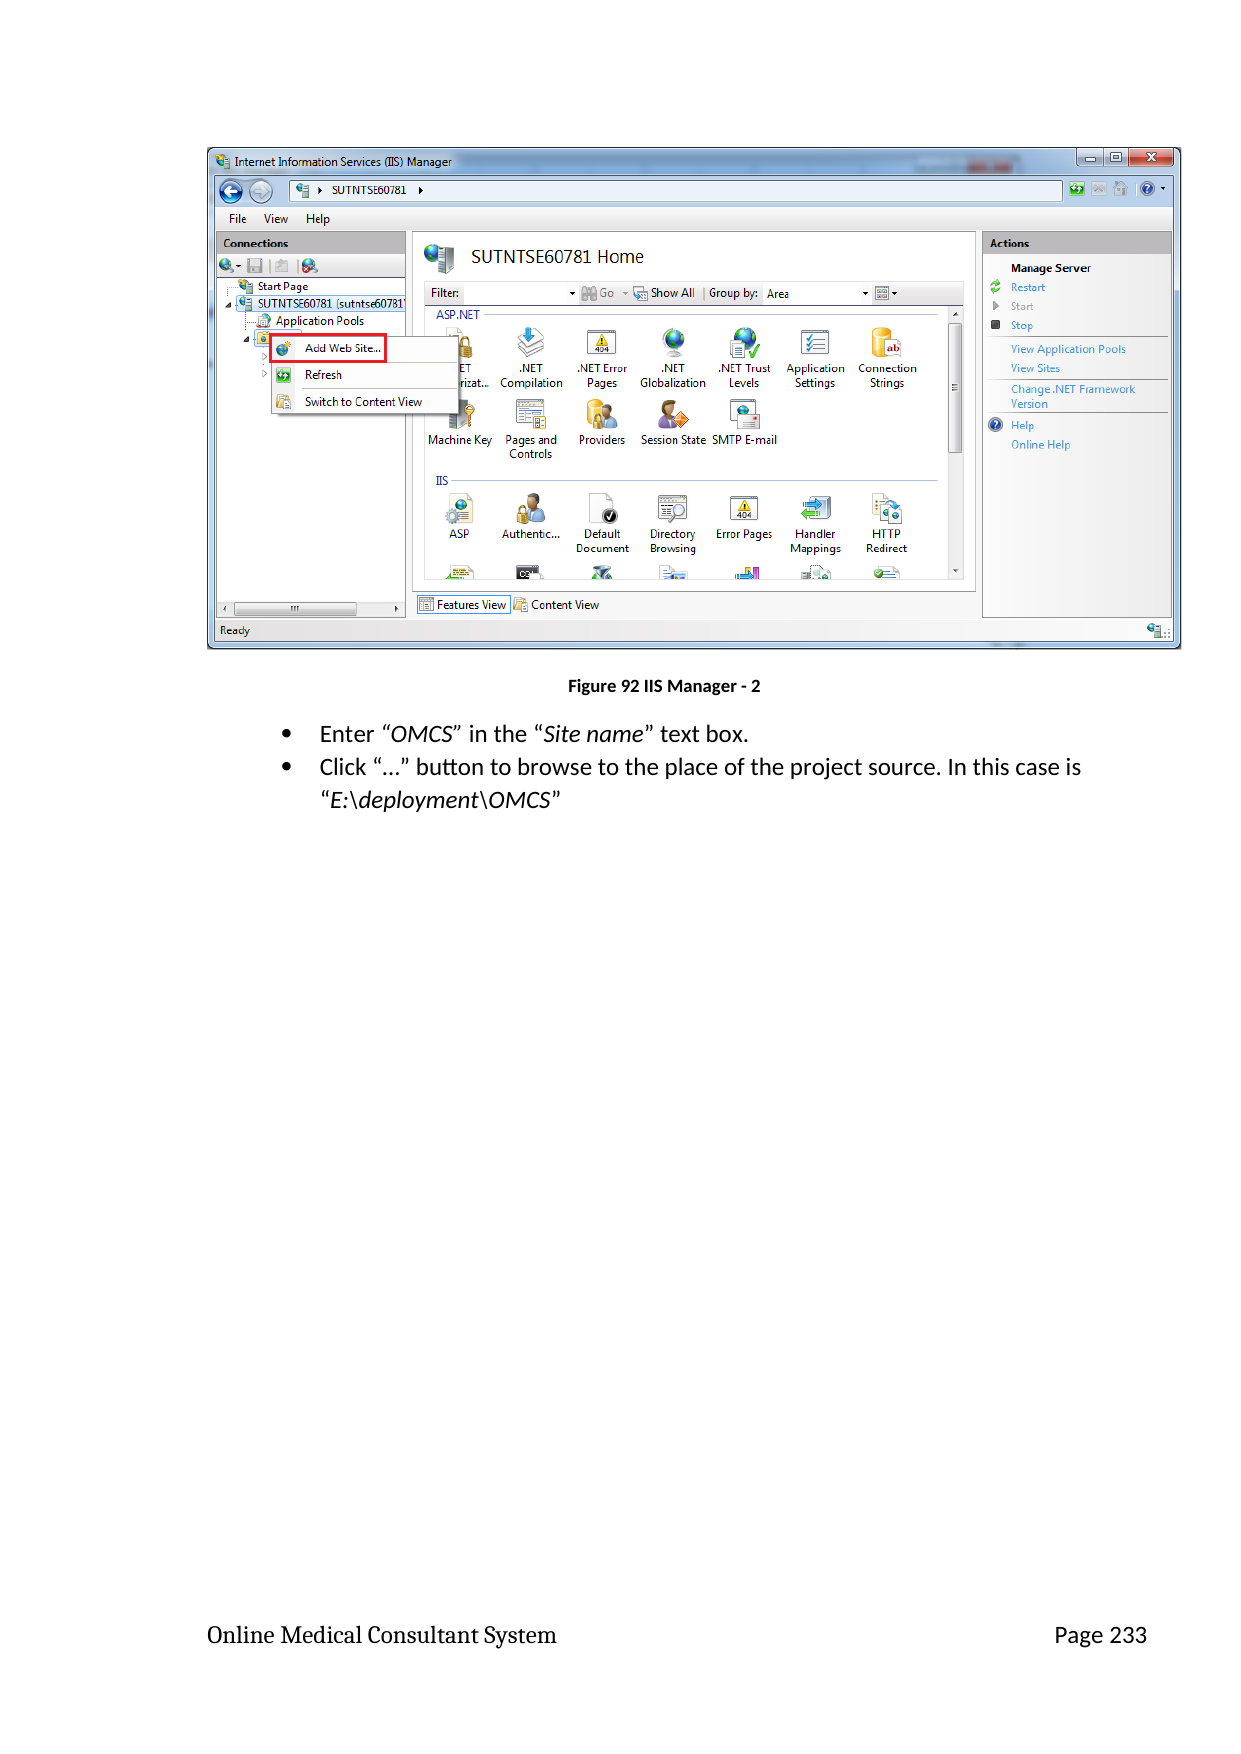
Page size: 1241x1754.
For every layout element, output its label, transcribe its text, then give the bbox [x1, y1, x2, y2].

text Figure 92 IIS Manager - 2 [207, 674, 1122, 697]
list Enter “OMCS” in the “Site name” text box. [282, 718, 1122, 749]
list Click “…” button to browse to the place of the project source. In this case is “E:\deployment\OMCS” [282, 751, 1122, 814]
picture [207, 147, 1182, 650]
